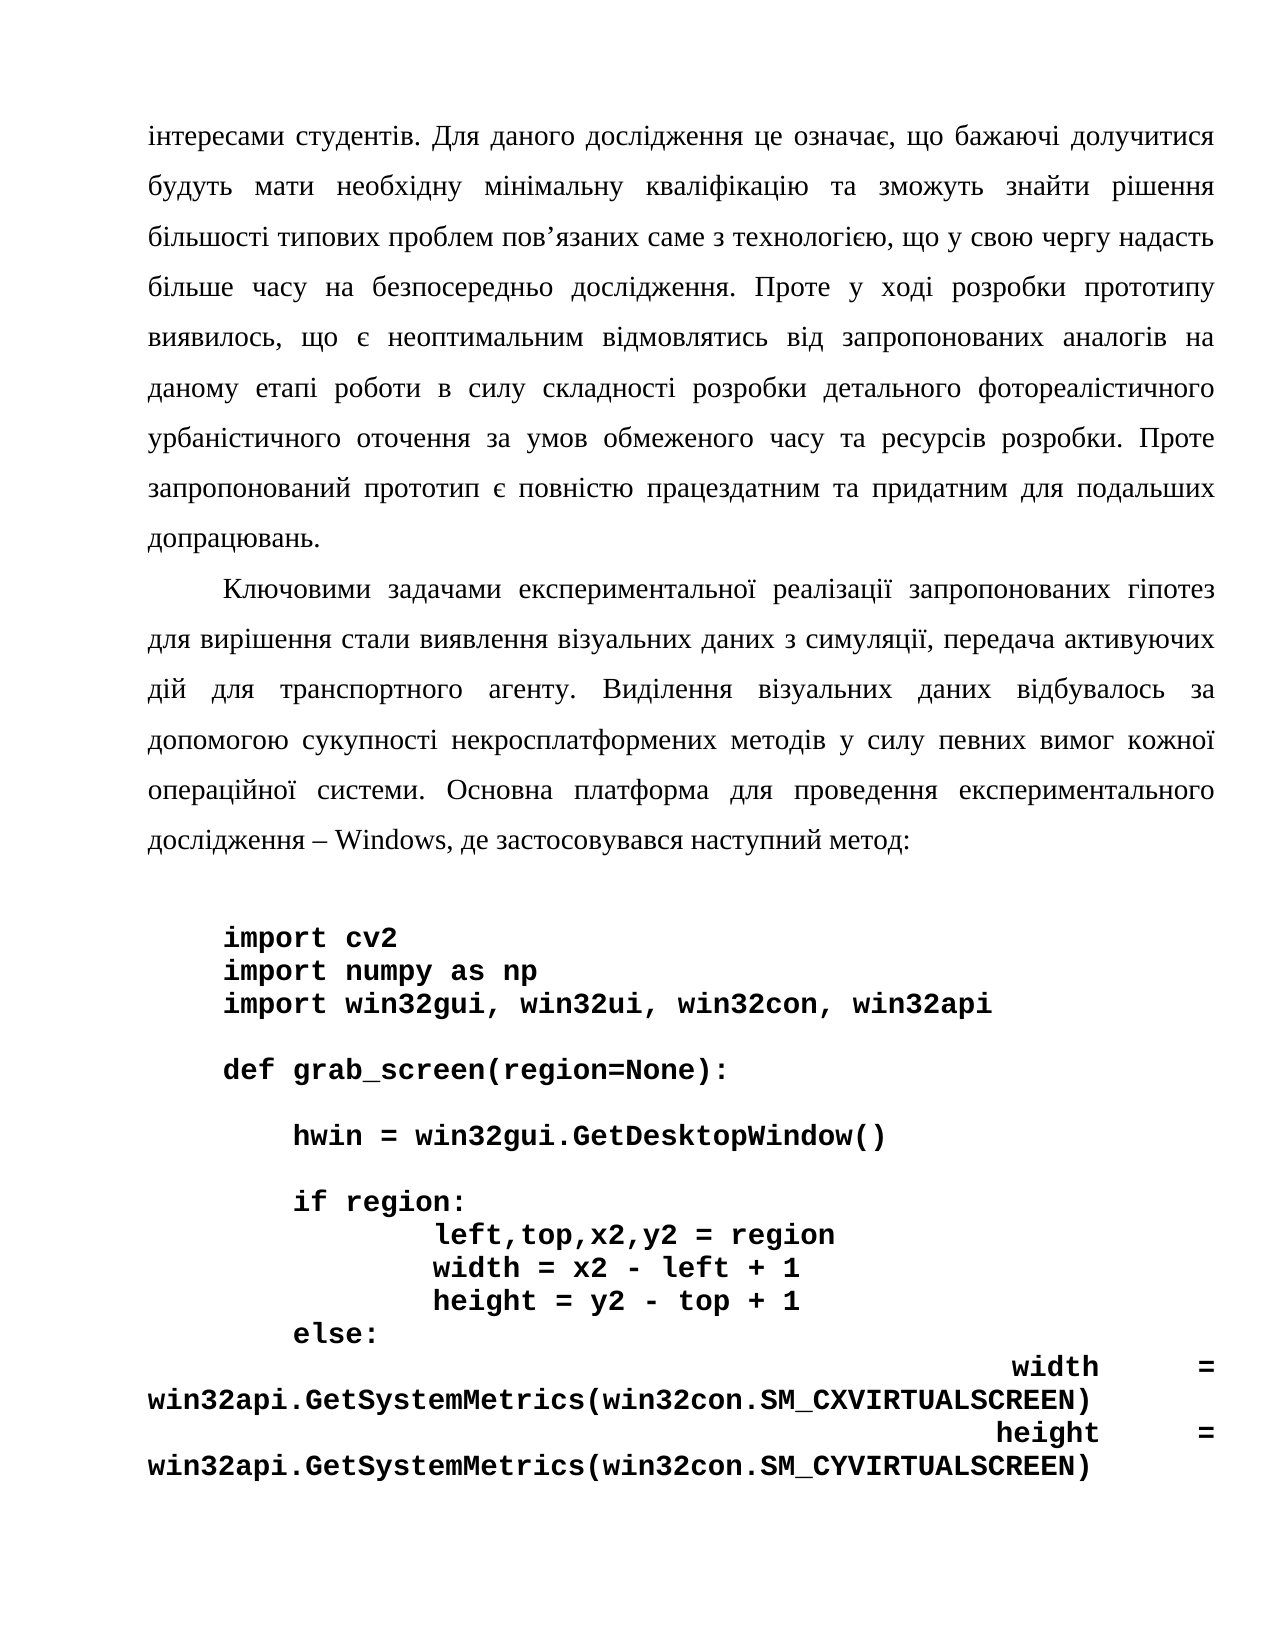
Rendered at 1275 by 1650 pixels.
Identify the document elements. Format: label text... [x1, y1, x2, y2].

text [148, 118, 1216, 554]
text hwin = win32gui.GetDesktopWindow() [148, 1121, 1216, 1154]
text def grab_screen(region=None): [148, 1055, 1216, 1088]
text import win32gui, win32ui, win32con, win32api [148, 989, 1216, 1022]
text if region: [148, 1187, 1216, 1220]
text height = win32api.GetSystemMetrics(win32con.SM_CYVIRTUALSCREEN) [148, 1418, 1216, 1484]
text import numpy as np [148, 956, 1216, 989]
text width = x2 - left + 1 [148, 1253, 1216, 1286]
text else: [148, 1319, 1216, 1352]
text width = win32api.GetSystemMetrics(win32con.SM_CXVIRTUALSCREEN) [148, 1352, 1216, 1418]
text import cv2 [148, 923, 1216, 956]
text left,top,x2,y2 = region [148, 1220, 1216, 1253]
text height = y2 - top + 1 [148, 1286, 1216, 1319]
text Ключовими задачами експериментальної реалізації запропонованих гіпотез для вирішення стали виявлення візуальних даних з симуляції, передача активуючих дій для транспортного агенту. Виділення візуальних даних відбувалось за допомогою сукупності некросплатформених методів у силу певних вимог кожної операційної системи. Основна платформа для проведення експериментального дослідження – Windows, де застосовувався наступний метод: [148, 571, 1216, 856]
